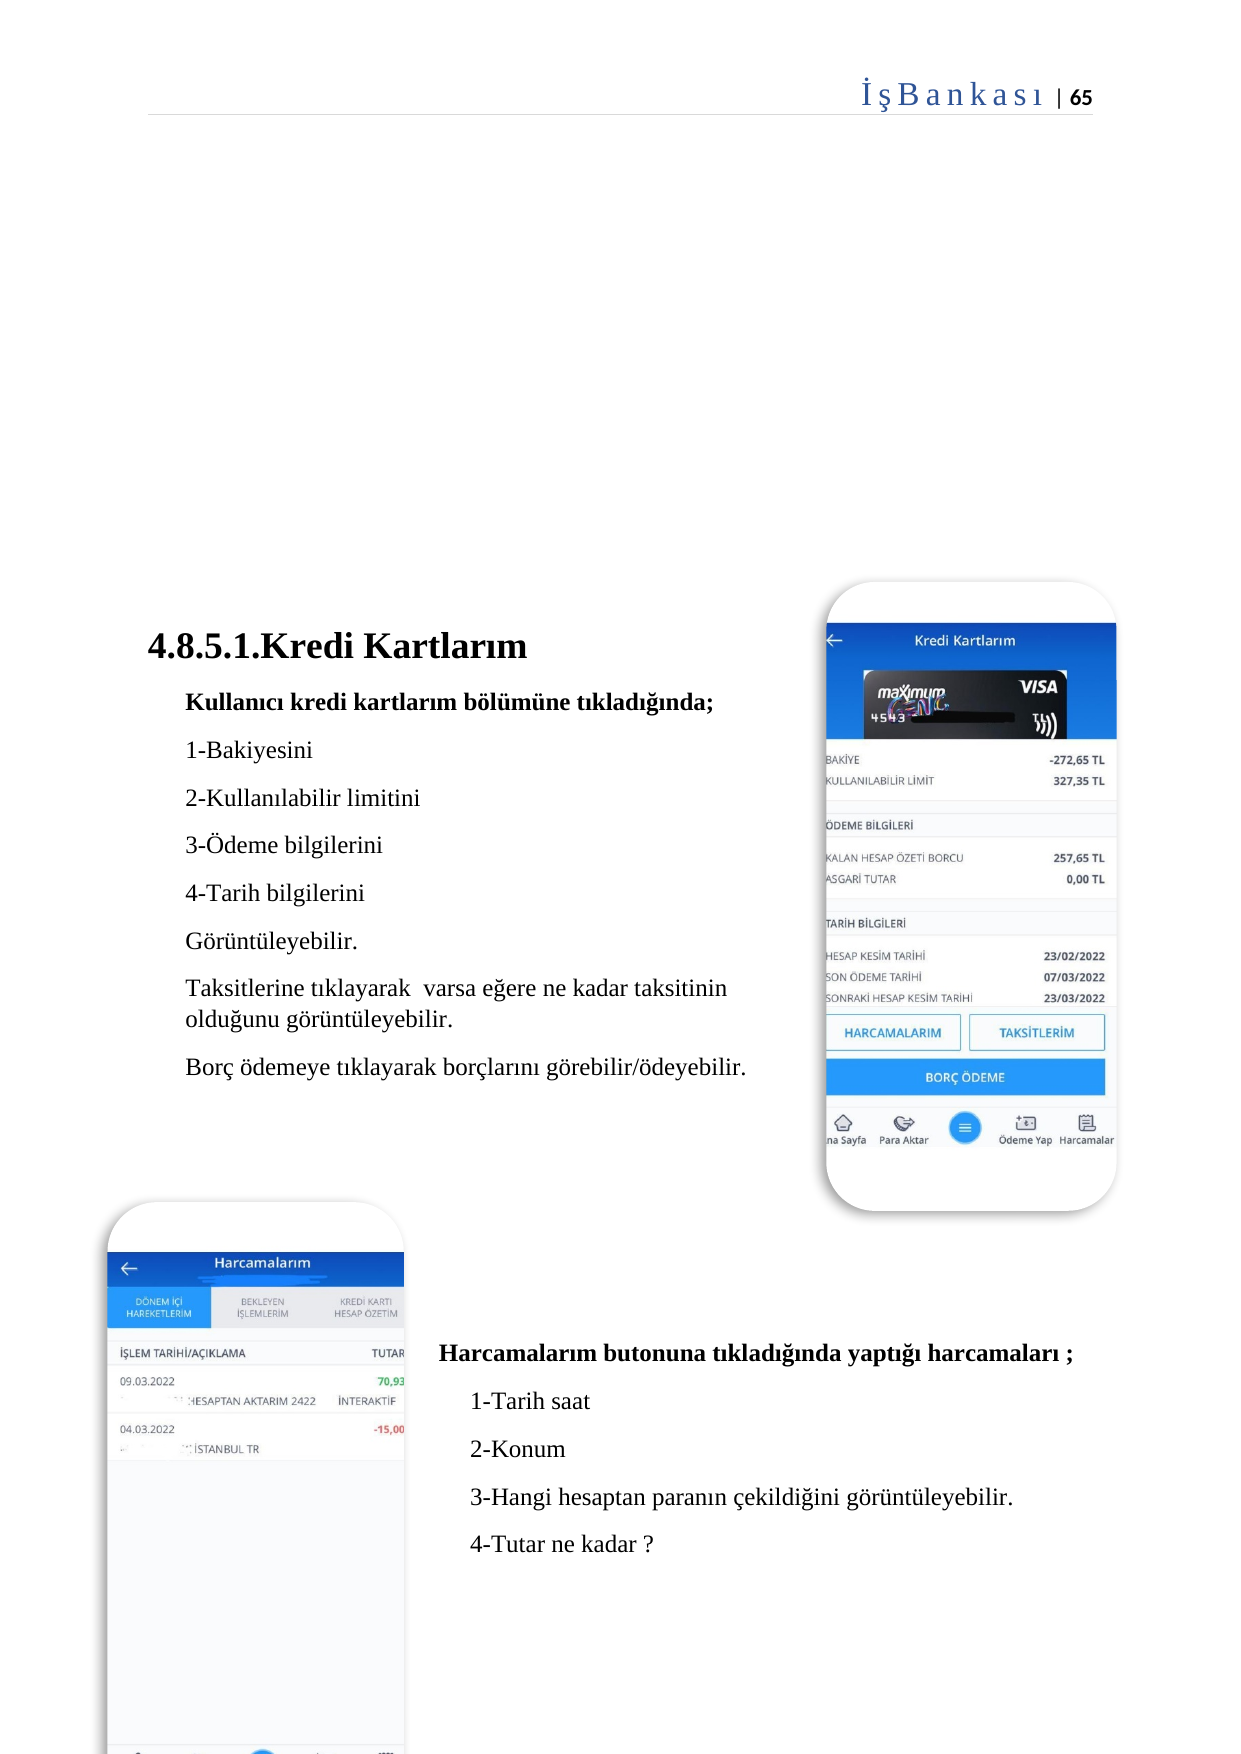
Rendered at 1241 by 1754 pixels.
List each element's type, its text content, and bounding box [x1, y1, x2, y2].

text Harcamalarım butonuna tıkladığında yaptığı harcamaları ; [407, 1338, 1093, 1367]
text 1-Tarih saat [407, 1386, 1093, 1415]
picture [826, 581, 1117, 1211]
text 1-Bakiyesini [185, 735, 812, 764]
picture [107, 1202, 404, 1754]
text 2-Konum [407, 1434, 1093, 1463]
text 3-Ödeme bilgilerini [185, 830, 812, 859]
text 4-Tutar ne kadar ? [407, 1529, 1093, 1558]
text 4.8.5.1.Kredi Kartlarım [148, 624, 814, 667]
text 4-Tarih bilgilerini [185, 878, 812, 907]
text 3-Hangi hesaptan paranın çekildiğini görüntüleyebilir. [407, 1482, 1093, 1510]
text Borç ödemeye tıklayarak borçlarını görebilir/ödeyebilir. [185, 1052, 812, 1081]
text Görüntüleyebilir. [185, 926, 812, 954]
text 2-Kullanılabilir limitini [185, 783, 812, 811]
text Kullanıcı kredi kartlarım bölümüne tıkladığında; [185, 687, 812, 716]
text Taksitlerine tıklayarak varsa eğere ne kadar taksitinin olduğunu görüntüleyebilir. [185, 973, 812, 1033]
